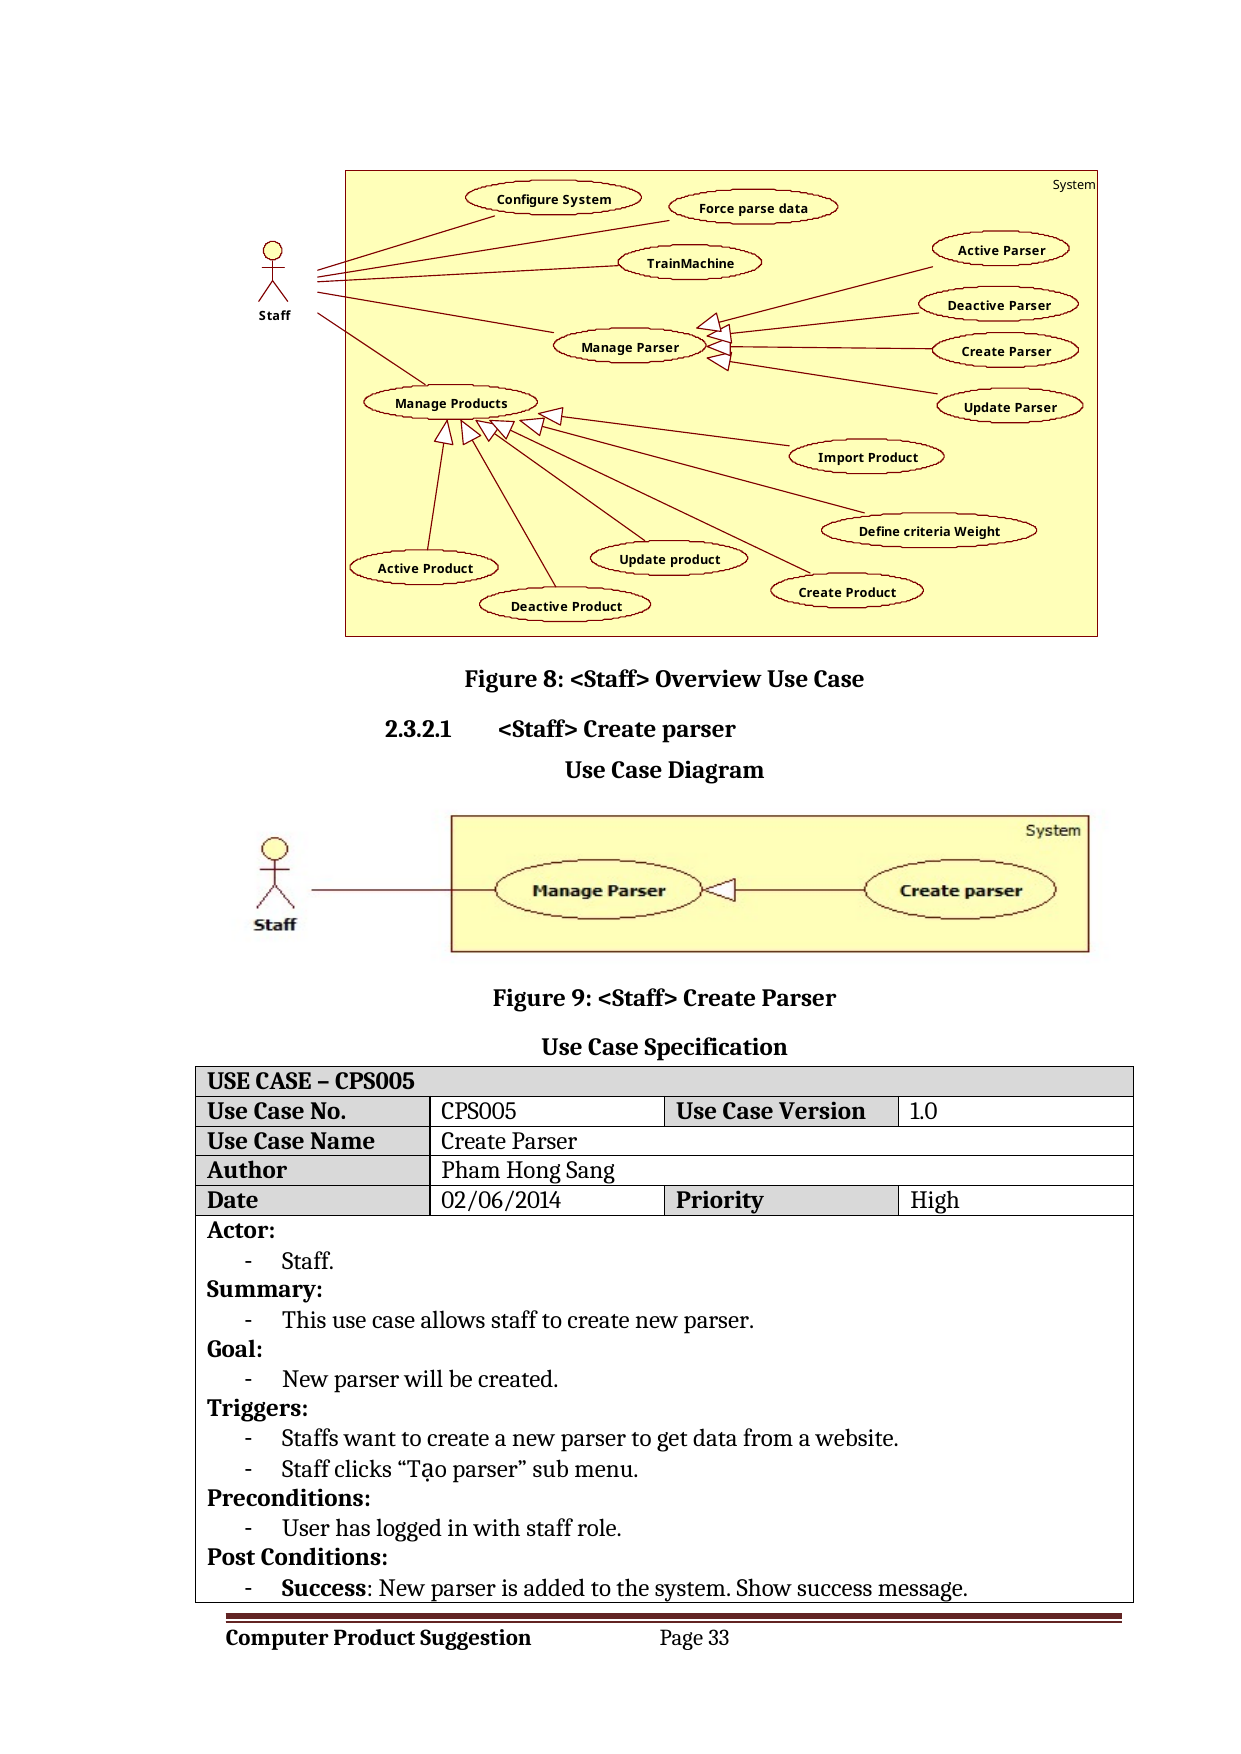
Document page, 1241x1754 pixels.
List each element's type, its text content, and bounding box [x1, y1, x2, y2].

table_cell Date [196, 1186, 429, 1215]
table_cell CPS005 [431, 1097, 664, 1126]
table_cell Author [196, 1156, 429, 1185]
table_cell High [899, 1186, 1133, 1215]
table_cell Pham Hong Sang [431, 1156, 1133, 1185]
table_cell Use Case Version [665, 1097, 898, 1126]
subtitle Use Case Specification [207, 1033, 1122, 1062]
table_cell 1.0 [899, 1097, 1133, 1126]
text Figure 8: <Staff> Overview Use Case [207, 665, 1122, 694]
table_header USE CASE – CPS005 [196, 1067, 1133, 1096]
table_cell 02/06/2014 [431, 1186, 664, 1215]
text Figure 9: <Staff> Create Parser [207, 983, 1122, 1012]
subtitle Use Case Diagram [207, 756, 1122, 784]
table_cell Priority [665, 1186, 898, 1215]
table_cell Create Parser [431, 1127, 1133, 1155]
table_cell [196, 1216, 1133, 1602]
table_cell Use Case Name [196, 1127, 429, 1155]
subtitle <Staff> Create parser [385, 714, 1122, 743]
table_cell Use Case No. [196, 1097, 429, 1126]
picture [207, 788, 1121, 980]
